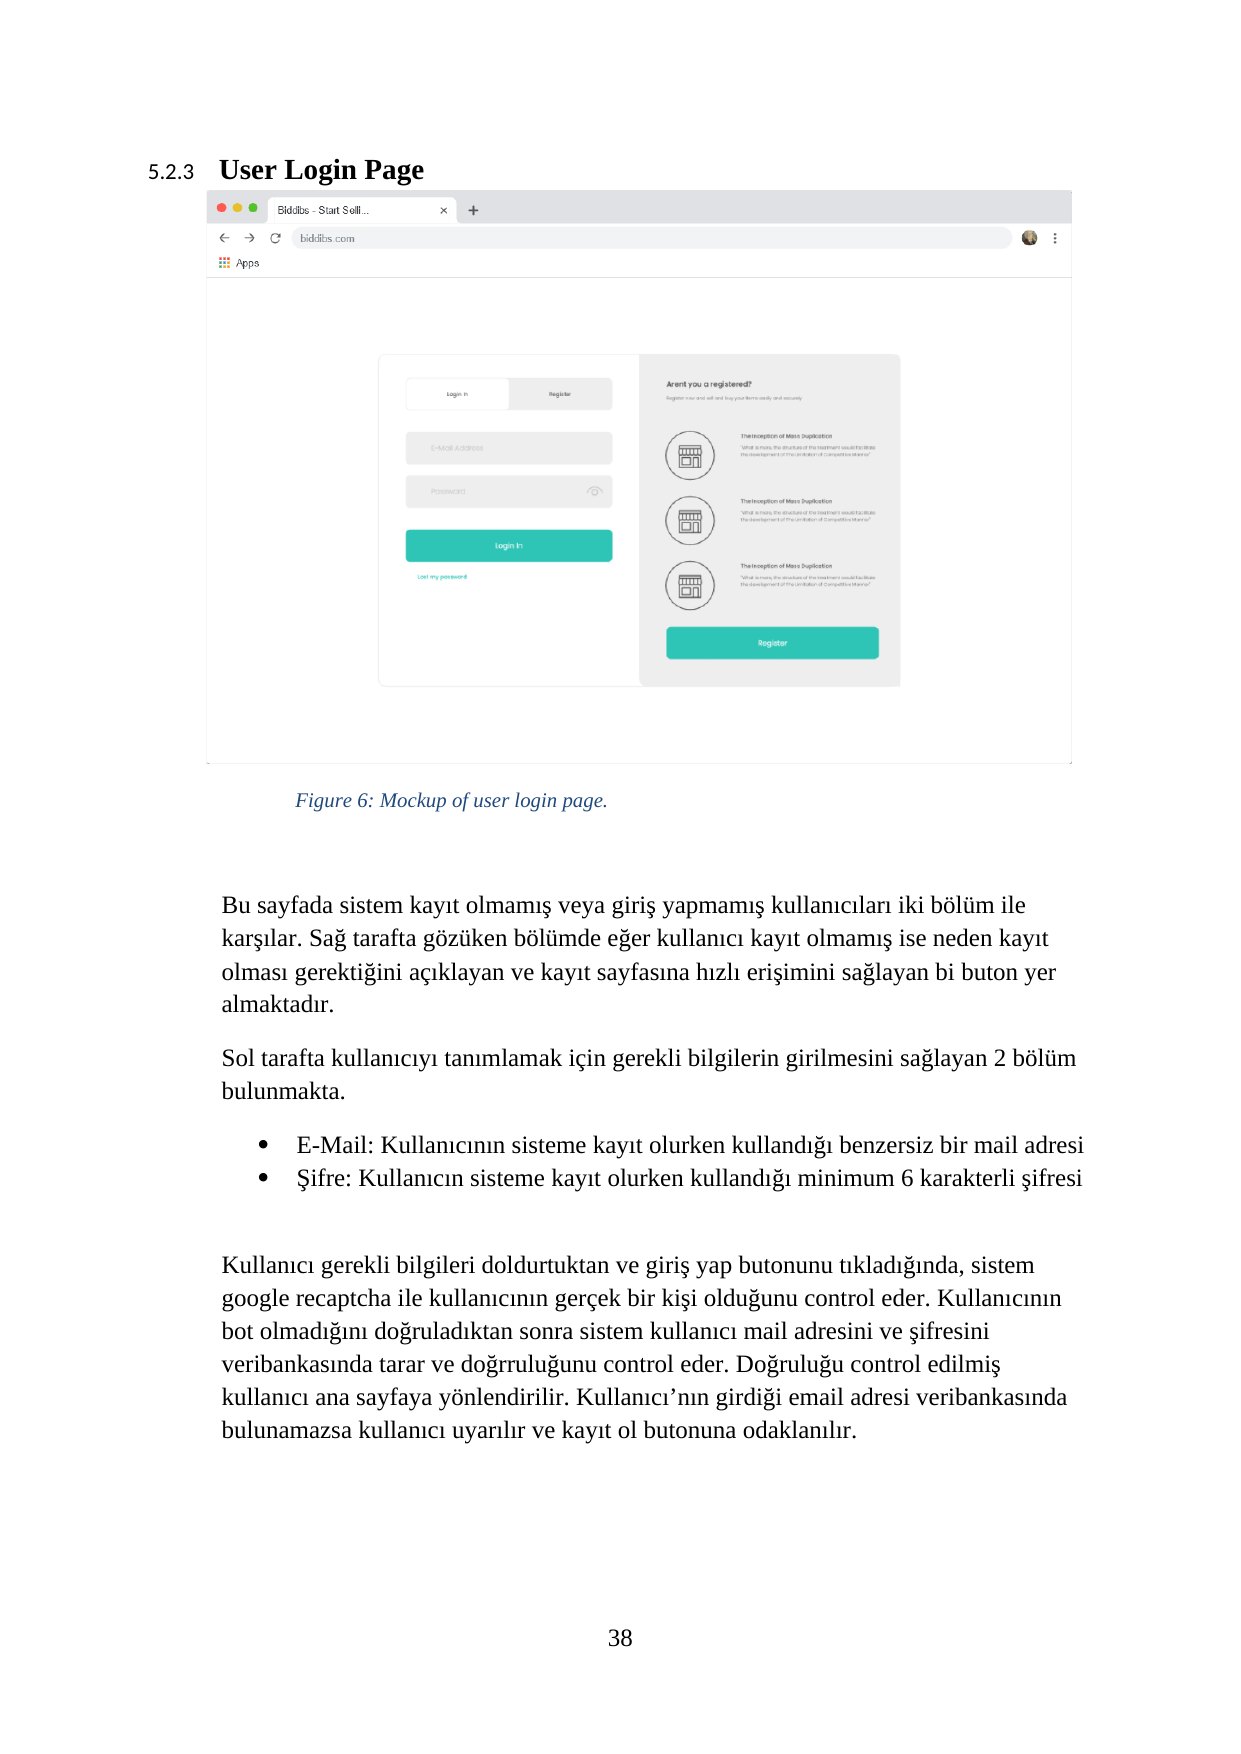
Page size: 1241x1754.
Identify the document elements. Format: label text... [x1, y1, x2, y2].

list Şifre: Kullanıcın sisteme kayıt olurken kullandığı minimum 6 karakterli şifresi [259, 1163, 1093, 1192]
text Bu sayfada sistem kayıt olmamış veya giriş yapmamış kullanıcıları iki bölüm ile karşılar. Sağ tarafta gözüken bölümde eğer kullanıcı kayıt olmamış ise neden kayıt olması gerektiğini açıklayan ve kayıt sayfasına hızlı erişimini sağlayan bi buton yer almaktadır. [221, 891, 1093, 1018]
picture [206, 190, 1072, 764]
text Kullanıcı gerekli bilgileri doldurtuktan ve giriş yap butonunu tıkladığında, sistem google recaptcha ile kullanıcının gerçek bir kişi olduğunu control eder. Kullanıcının bot olmadığını doğruladıktan sonra sistem kullanıcı mail adresini ve şifresini veribankasında tarar ve doğrruluğunu control eder. Doğruluğu control edilmiş kullanıcı ana sayfaya yönlendirilir. Kullanıcı’nın girdiği email adresi veribankasında bulunamazsa kullanıcı uyarılır ve kayıt ol butonuna odaklanılır. [221, 1250, 1093, 1444]
text Sol tarafta kullanıcıyı tanımlamak için gerekli bilgilerin girilmesini sağlayan 2 bölüm bulunmakta. [221, 1043, 1093, 1105]
list E-Mail: Kullanıcının sisteme kayıt olurken kullandığı benzersiz bir mail adresi [259, 1130, 1093, 1159]
subtitle User Login Page [148, 152, 1093, 185]
text Figure 6: Mockup of user login page. [295, 788, 1093, 812]
